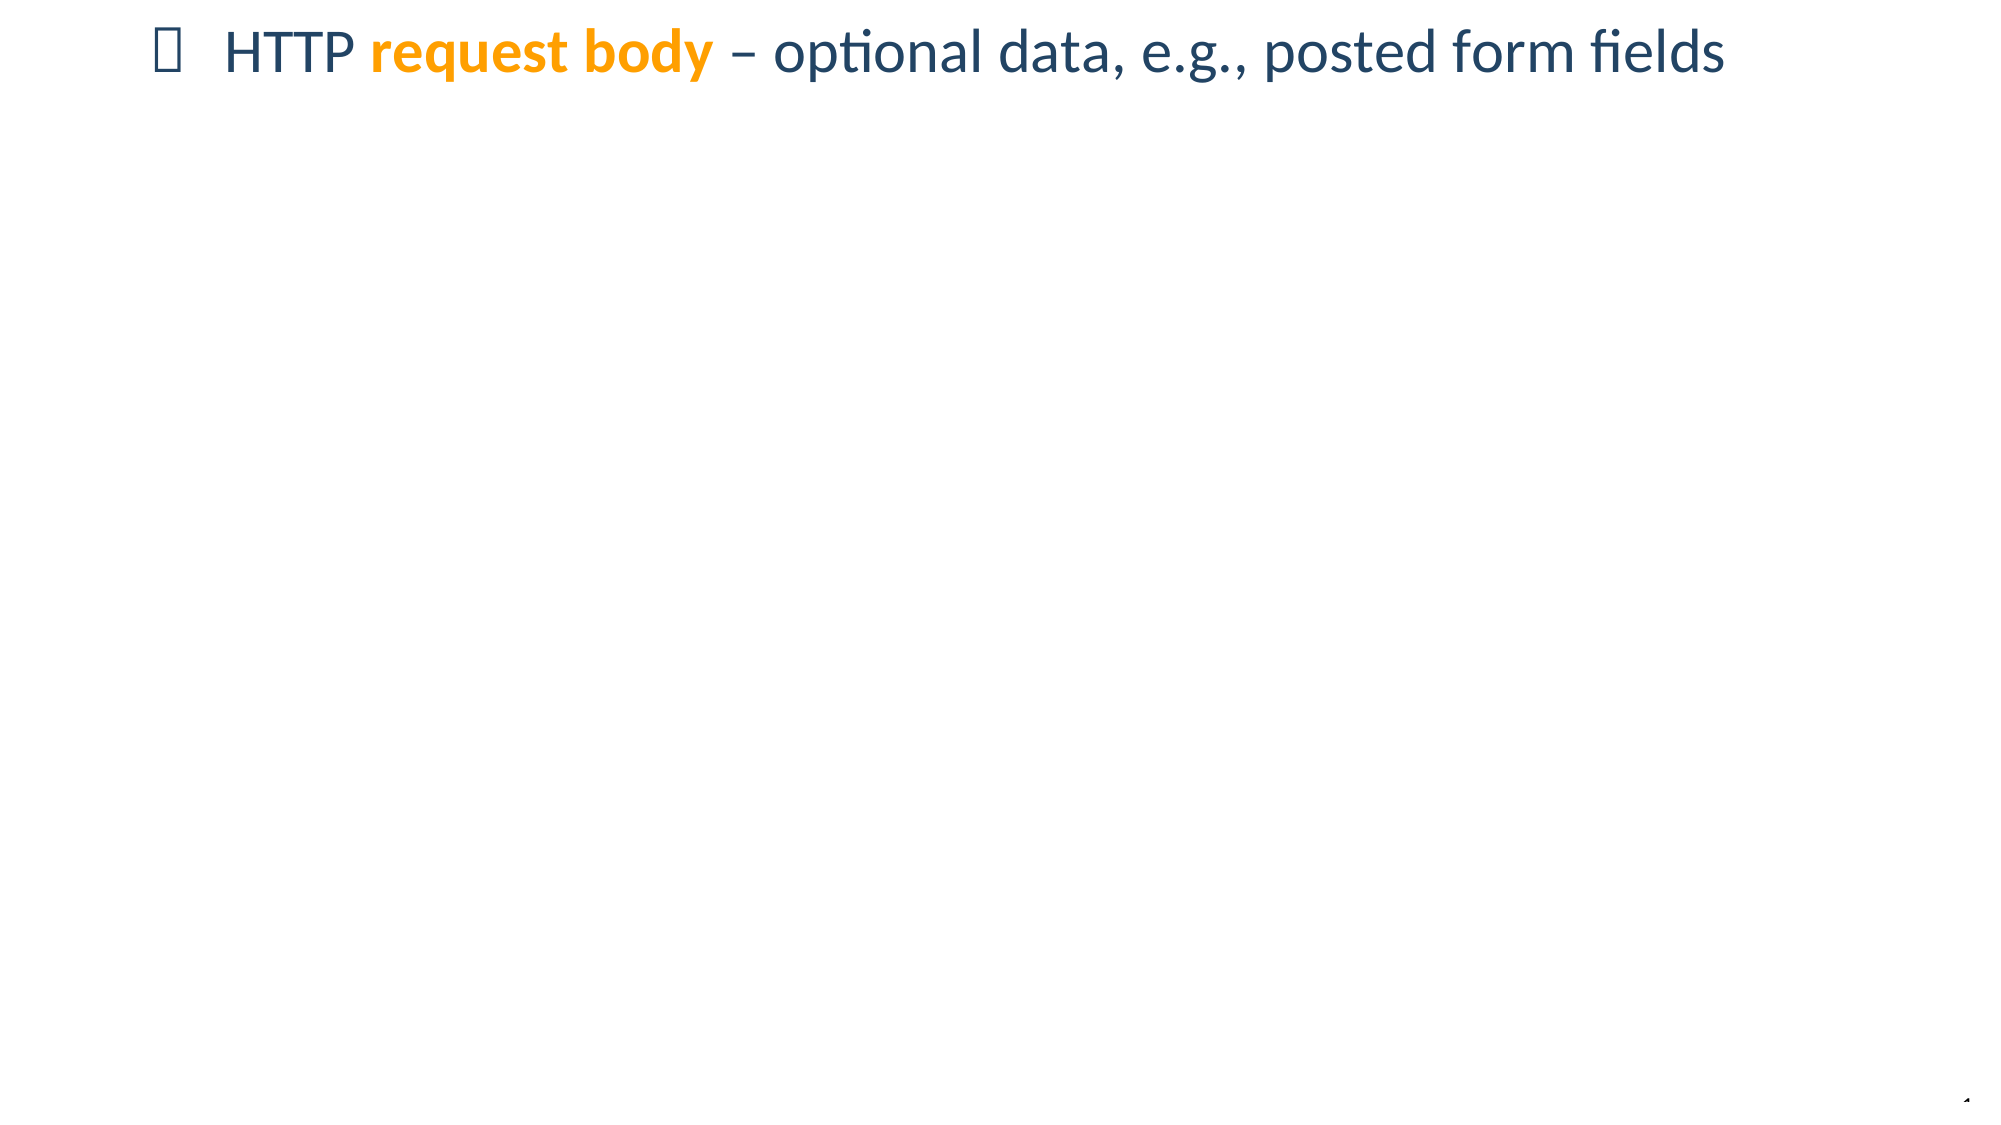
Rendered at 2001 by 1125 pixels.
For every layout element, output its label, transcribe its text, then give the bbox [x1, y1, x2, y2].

list HTTP request body – optional data, e.g., posted form fields [149, 6, 2000, 91]
